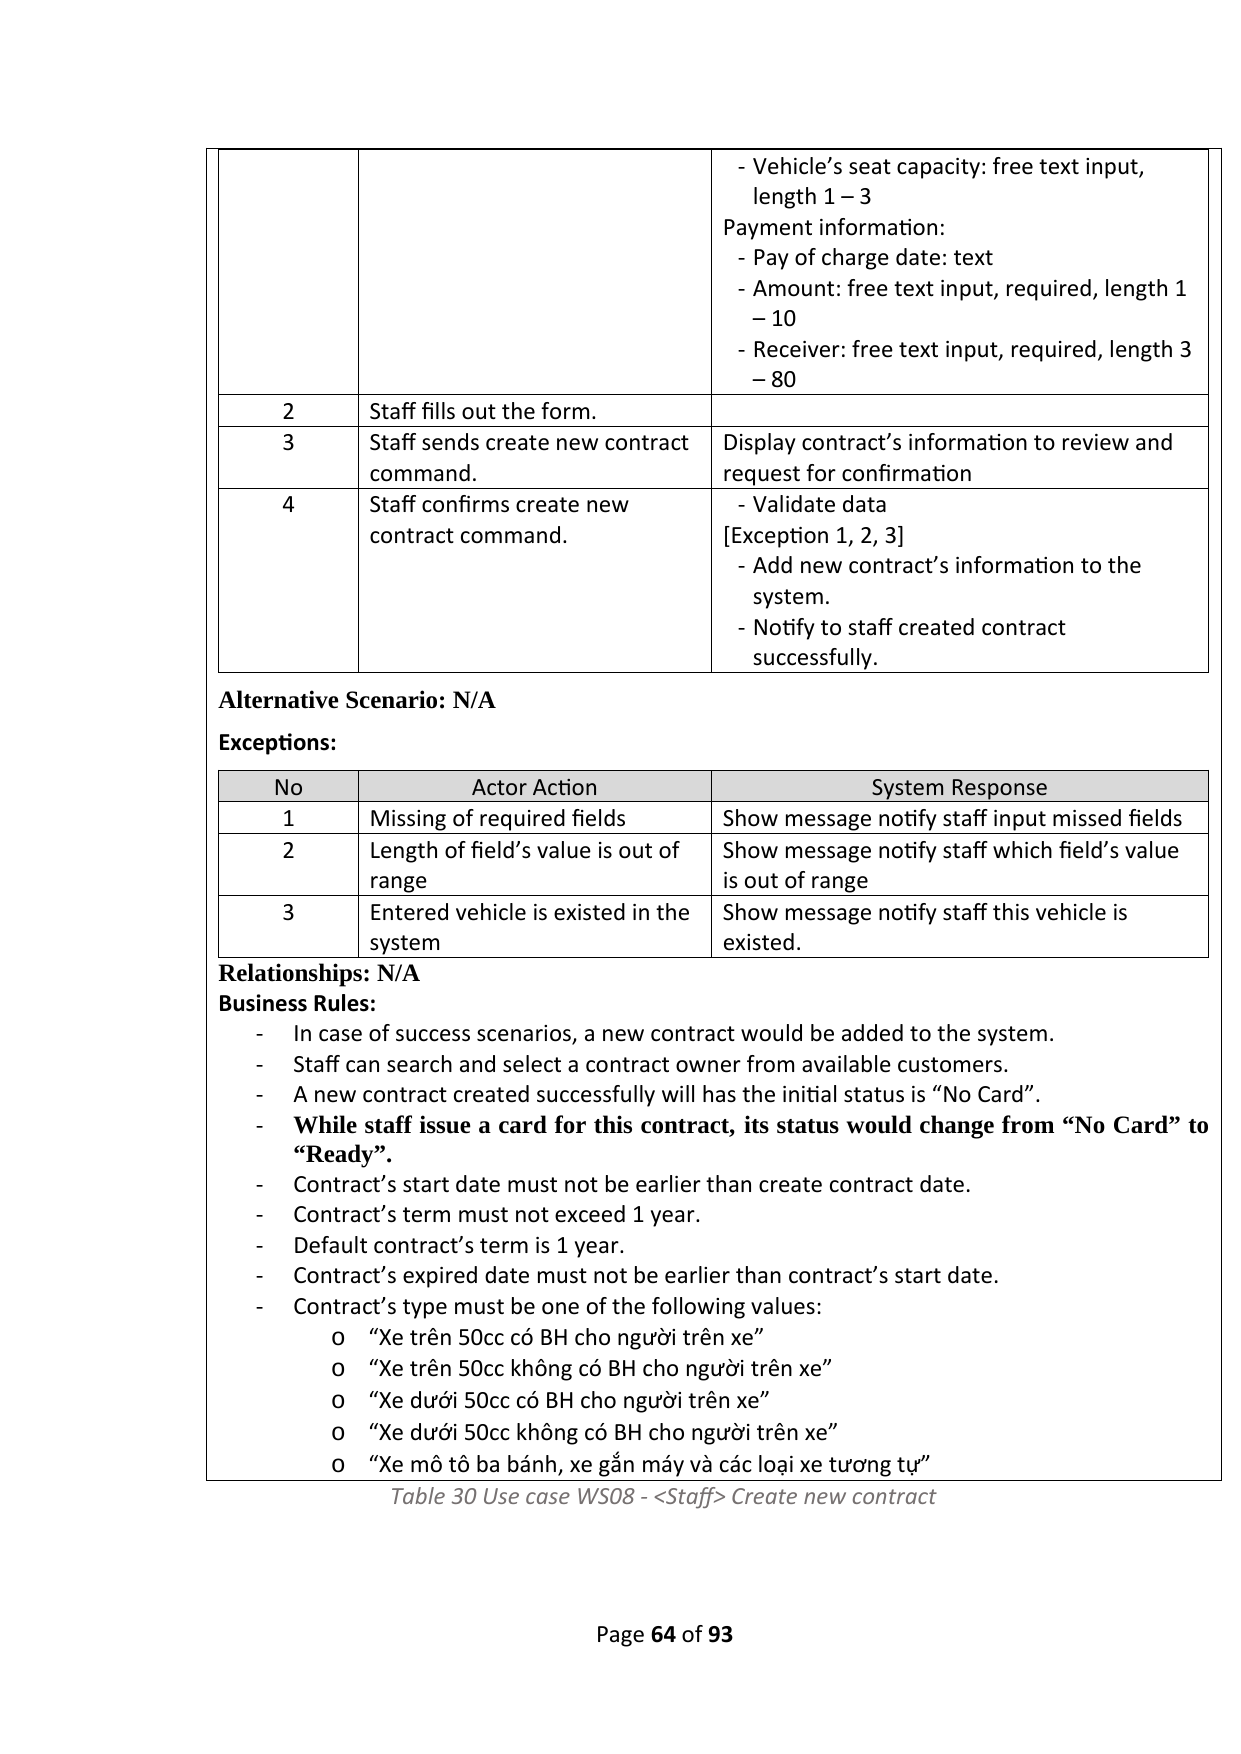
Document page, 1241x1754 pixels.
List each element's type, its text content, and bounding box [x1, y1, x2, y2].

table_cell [207, 149, 1221, 1479]
